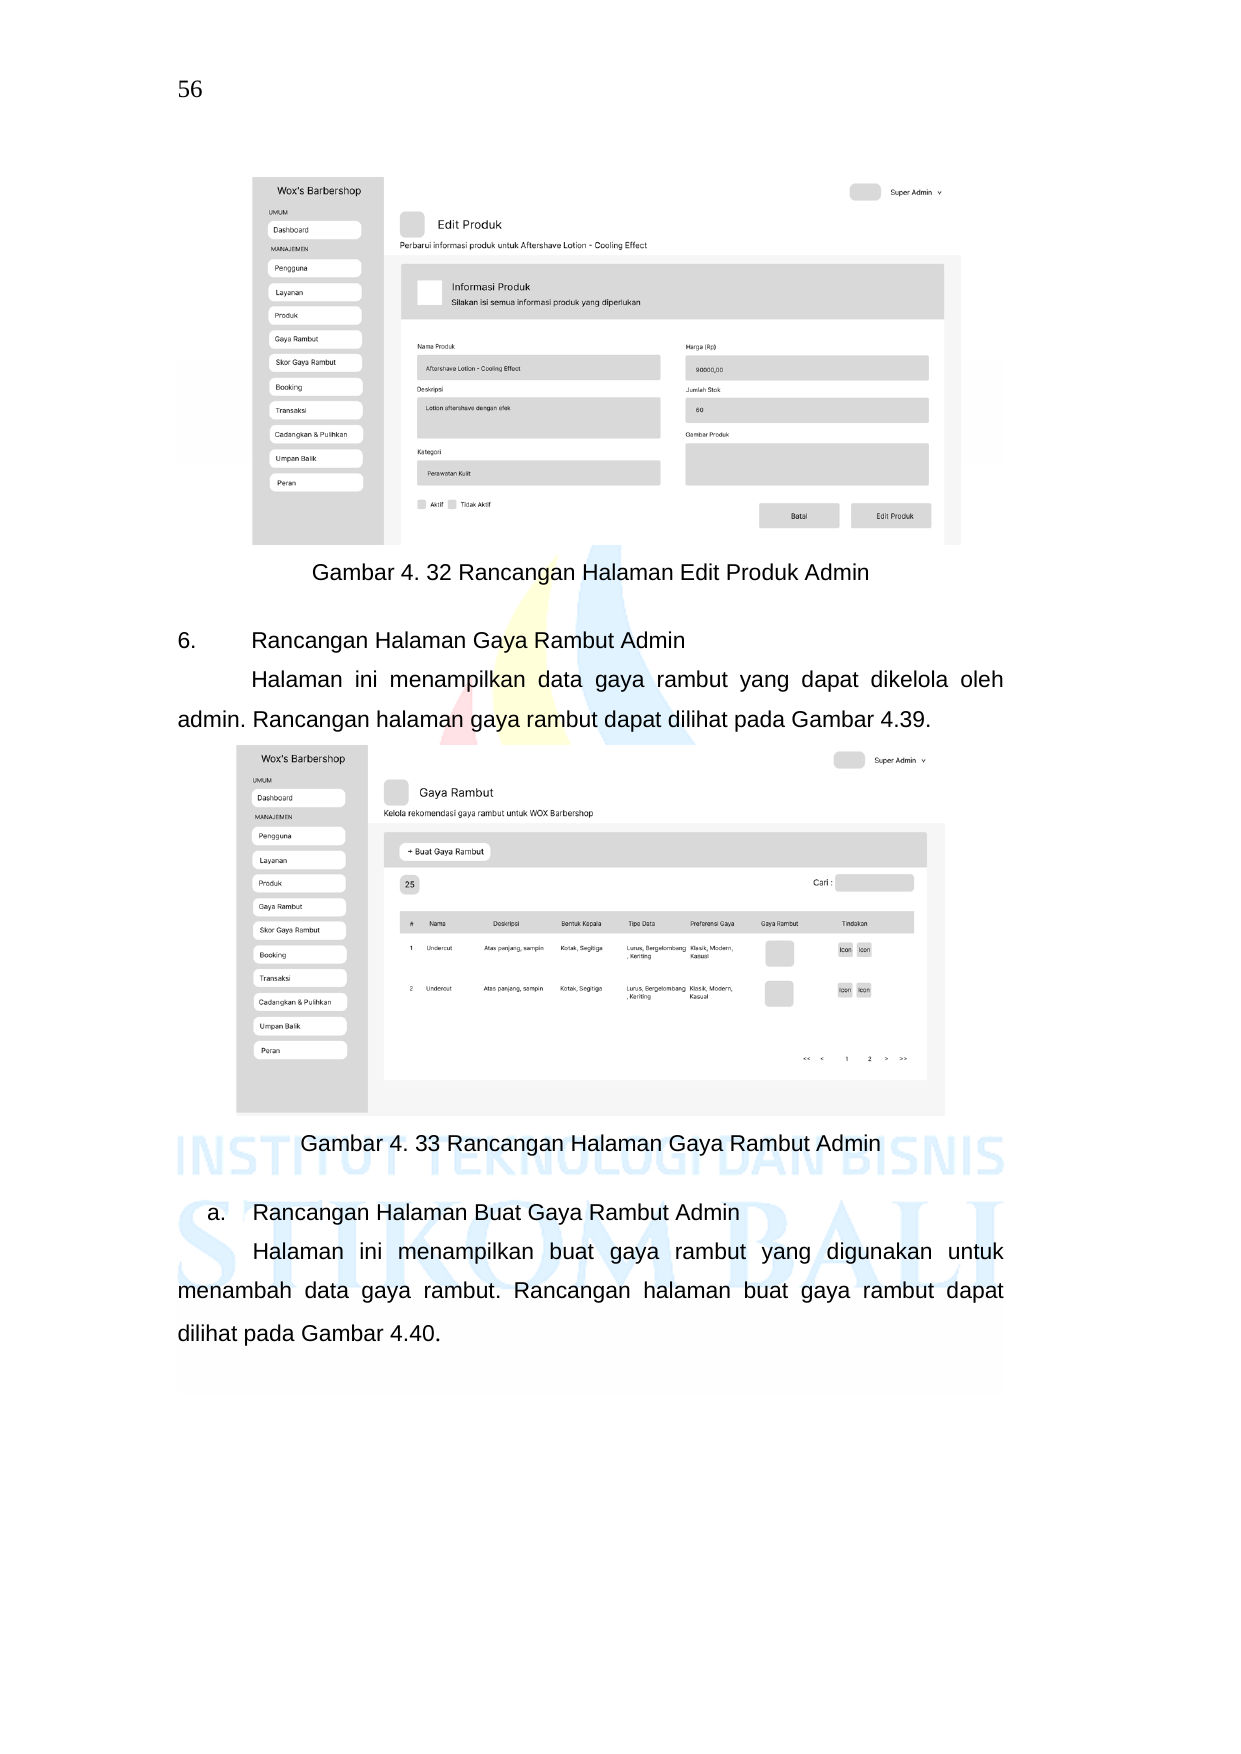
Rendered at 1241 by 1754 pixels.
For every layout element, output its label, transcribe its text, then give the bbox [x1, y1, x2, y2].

list Rancangan Halaman Buat Gaya Rambut Admin [207, 1198, 1004, 1225]
picture [252, 177, 961, 545]
text Halaman ini menampilkan data gaya rambut yang dapat dikelola oleh admin. Rancangan halaman gaya rambut dapat dilihat pada Gambar 4.39. [177, 666, 1004, 732]
picture [236, 745, 945, 1116]
text Halaman ini menampilkan buat gaya rambut yang digunakan untuk menambah data gaya rambut. Rancangan halaman buat gaya rambut dapat dilihat pada Gambar 4.40. [177, 1238, 1004, 1347]
text Gambar 4. 33 Rancangan Halaman Gaya Rambut Admin [177, 1130, 1004, 1157]
text Gambar 4. 32 Rancangan Halaman Edit Produk Admin [177, 559, 1004, 585]
list Rancangan Halaman Gaya Rambut Admin [177, 627, 1004, 653]
